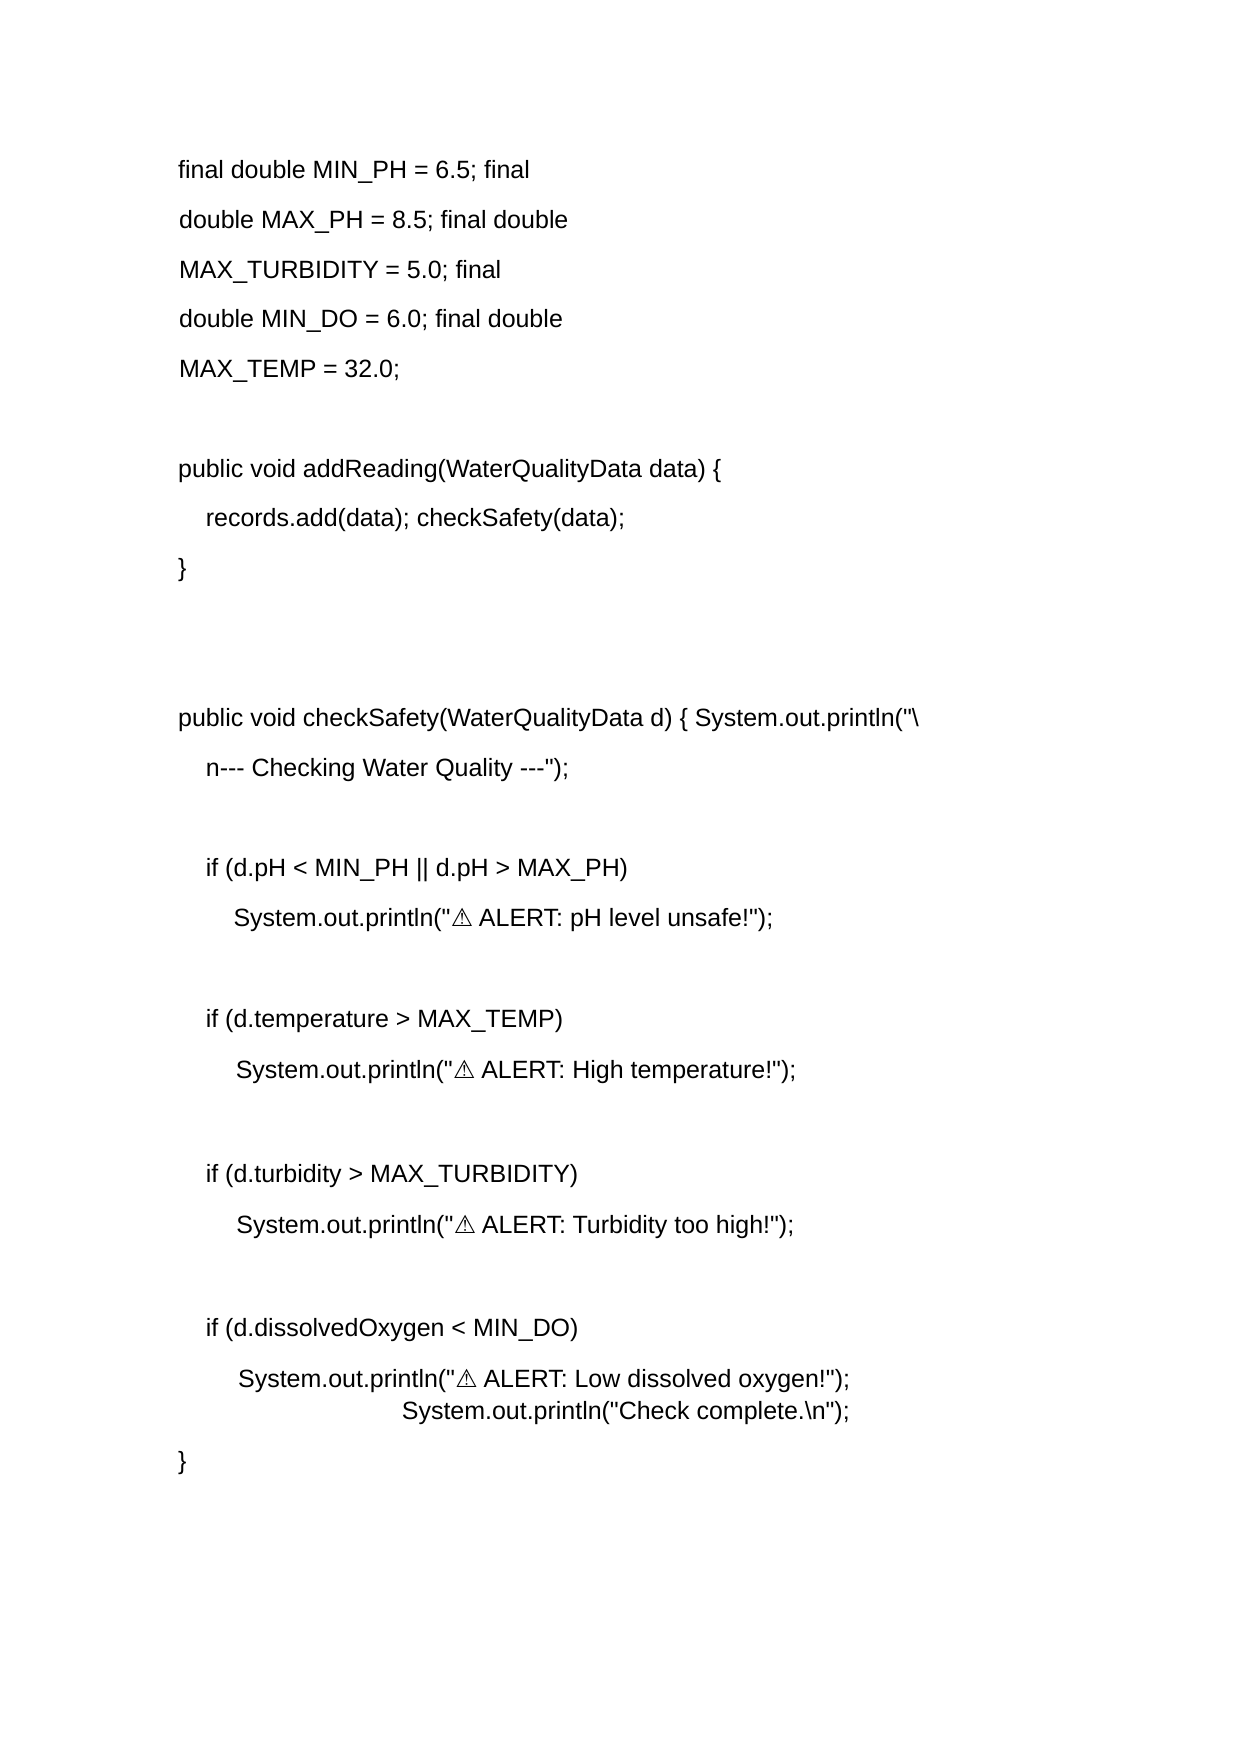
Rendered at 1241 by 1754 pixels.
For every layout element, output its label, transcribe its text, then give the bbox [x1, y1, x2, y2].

text System.out.println("⚠ ALERT: Low dissolved oxygen!"); System.out.println("Check complete.\n"); [150, 1363, 850, 1425]
text public void addReading(WaterQualityData data) { records.add(data); checkSafety(data); [178, 454, 722, 532]
text final double MIN_PH = 6.5; final double MAX_PH = 8.5; final double MAX_TURBIDITY = 5.0; final double MIN_DO = 6.0; final double MAX_TEMP = 32.0; [178, 155, 583, 383]
text if (d.temperature > MAX_TEMP) [206, 1004, 1078, 1033]
text System.out.println("⚠ ALERT: Turbidity too high!"); [150, 1209, 881, 1239]
text if (d.dissolvedOxygen < MIN_DO) [206, 1313, 1078, 1342]
text System.out.println("⚠ ALERT: High temperature!"); [150, 1054, 882, 1085]
text if (d.turbidity > MAX_TURBIDITY) [206, 1159, 1078, 1187]
text if (d.pH < MIN_PH || d.pH > MAX_PH) [206, 852, 1078, 881]
text System.out.println("⚠ ALERT: pH level unsafe!"); [233, 903, 1078, 933]
text } [178, 1446, 1078, 1475]
text public void checkSafety(WaterQualityData d) { System.out.println("\n--- Checking Water Quality ---"); [178, 703, 952, 782]
text } [178, 553, 1078, 582]
